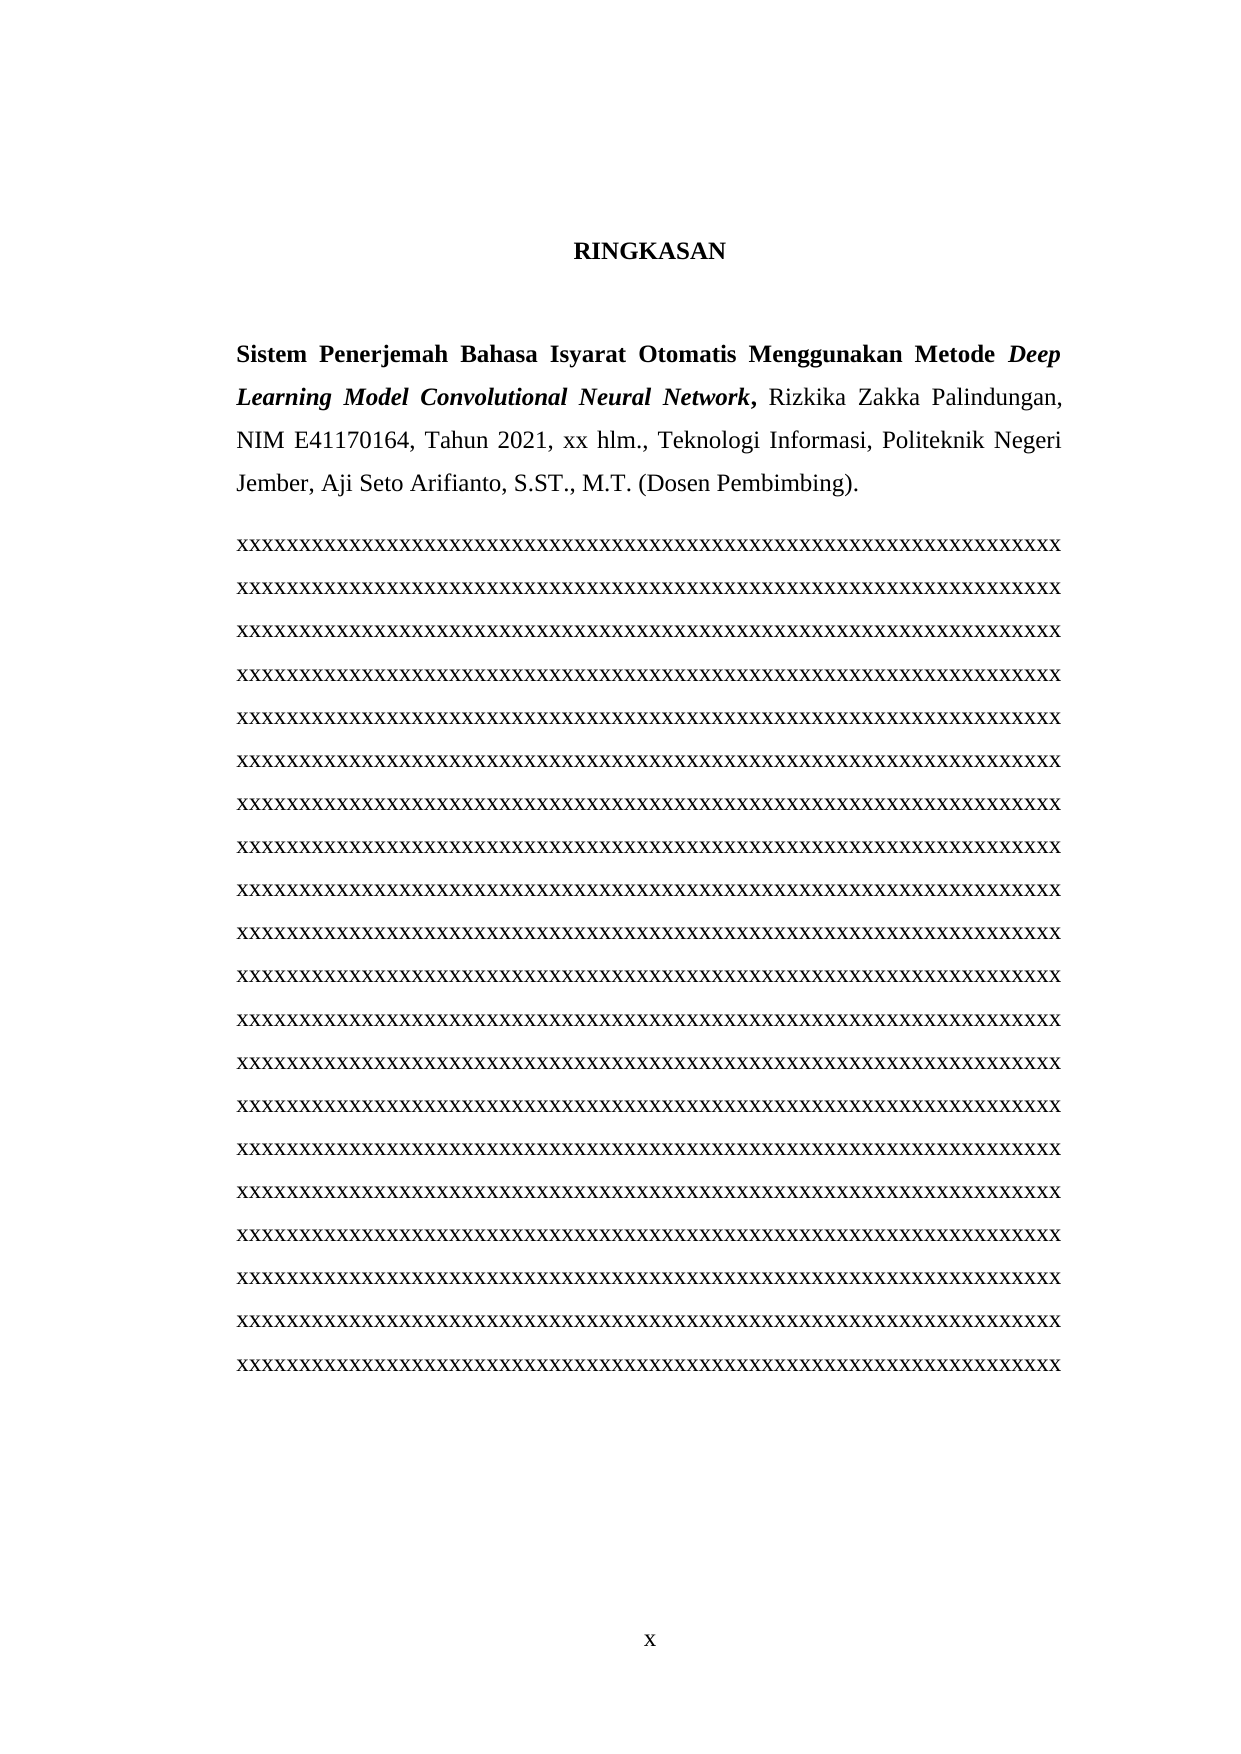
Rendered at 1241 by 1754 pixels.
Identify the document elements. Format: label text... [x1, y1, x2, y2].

text xxxxxxxxxxxxxxxxxxxxxxxxxxxxxxxxxxxxxxxxxxxxxxxxxxxxxxxxxxxxxxxxxxxxxxxxxxxxxxxxxxxxxxxxxxxxxxxxxxxxxxxxxxxxxxxxxxxxxxxxxxxxxxxxxxxxxxxxxxxxxxxxxxxxxxxxxxxxxxxxxxxxxxxxxxxxxxxxxxxxxxxxxxxxxxxxxxxxxxxxxxxxxxxxxxxxxxxxxxxxxxxxxxxxxxxxxxxxxxxxxxxxxxxxxxxxxxxxxxxxxxxxxxxxxxxxxxxxxxxxxxxxxxxxxxxxxxxxxxxxxxxxxxxxxxxxxxxxxxxxxxxxxxxxxxxxxxxxxxxxxxxxxxxxxxxxxxxxxxxxxxxxxxxxxxxxxxxxxxxxxxxxxxxxxxxxxxxxxxxxxxxxxxxxxxxxxxxxxxxxxxxxxxxxxxxxxxxxxxxxxxxxxxxxxxxxxxxxxxxxxxxxxxxxxxxxxxxxxxxxxxxxxxxxxxxxxxxxxxxxxxxxxxxxxxxxxxxxxxxxxxxxxxxxxxxxxxxxxxxxxxxxxxxxxxxxxxxxxxxxxxxxxxxxxxxxxxxxxxxxxxxxxxxxxxxxxxxxxxxxxxxxxxxxxxxxxxxxxxxxxxxxxxxxxxxxxxxxxxxxxxxxxxxxxxxxxxxxxxxxxxxxxxxxxxxxxxxxxxxxxxxxxxxxxxxxxxxxxxxxxxxxxxxxxxxxxxxxxxxxxxxxxxxxxxxxxxxxxxxxxxxxxxxxxxxxxxxxxxxxxxxxxxxxxxxxxxxxxxxxxxxxxxxxxxxxxxxxxxxxxxxxxxxxxxxxxxxxxxxxxxxxxxxxxxxxxxxxxxxxxxxxxxxxxxxxxxxxxxxxxxxxxxxxxxxxxxxxxxxxxxxxxxxxxxxxxxxxxxxxxxxxxxxxxxxxxxxxxxxxxxxxxxxxxxxxxxxxxxxxxxxxxxxxxxxxxxxxxxxxxxxxxxxxxxxxxxxxxxxxxxxxxxxxxxxxxxxxxxxxxxxxxxxxxxxxxxxxxxxxxxxxxxxxxxxxxxxxxxxxxxxxxxxxxxxxxxxxxxxxxxxxxxxxxxxxxxxxxxxxxxxxxxxxxxxxxxxxxxxxxxxxxxxxxxxxxxxxxxxxxxxxxxxxxxxxxxxxxxxxxxxxxxxxxxxxxxxxxxxxxxxxxxxxxxxxxxxxxxxxxxxxxxxxxxxxxxxxxxxxxxxxxxxxxxxxxxxxxxxxxxxxxxxxxxxxxxxxxxxxxxxxxxxxxxxxxxxxxxxxxxxxxxxxxxxxxxxxxxxxxxxxxxxxxxxxxxxxxxxxxxxxxxxxxxxxxxxxxxxx [236, 528, 1063, 1376]
text Sistem Penerjemah Bahasa Isyarat Otomatis Menggunakan Metode Deep Learning Model Convolutional Neural Network, Rizkika Zakka Palindungan, NIM E41170164, Tahun 2021, xx hlm., Teknologi Informasi, Politeknik Negeri Jember, Aji Seto Arifianto, S.ST., M.T. (Dosen Pembimbing). [236, 339, 1063, 497]
subtitle RINGKASAN [236, 236, 1063, 265]
